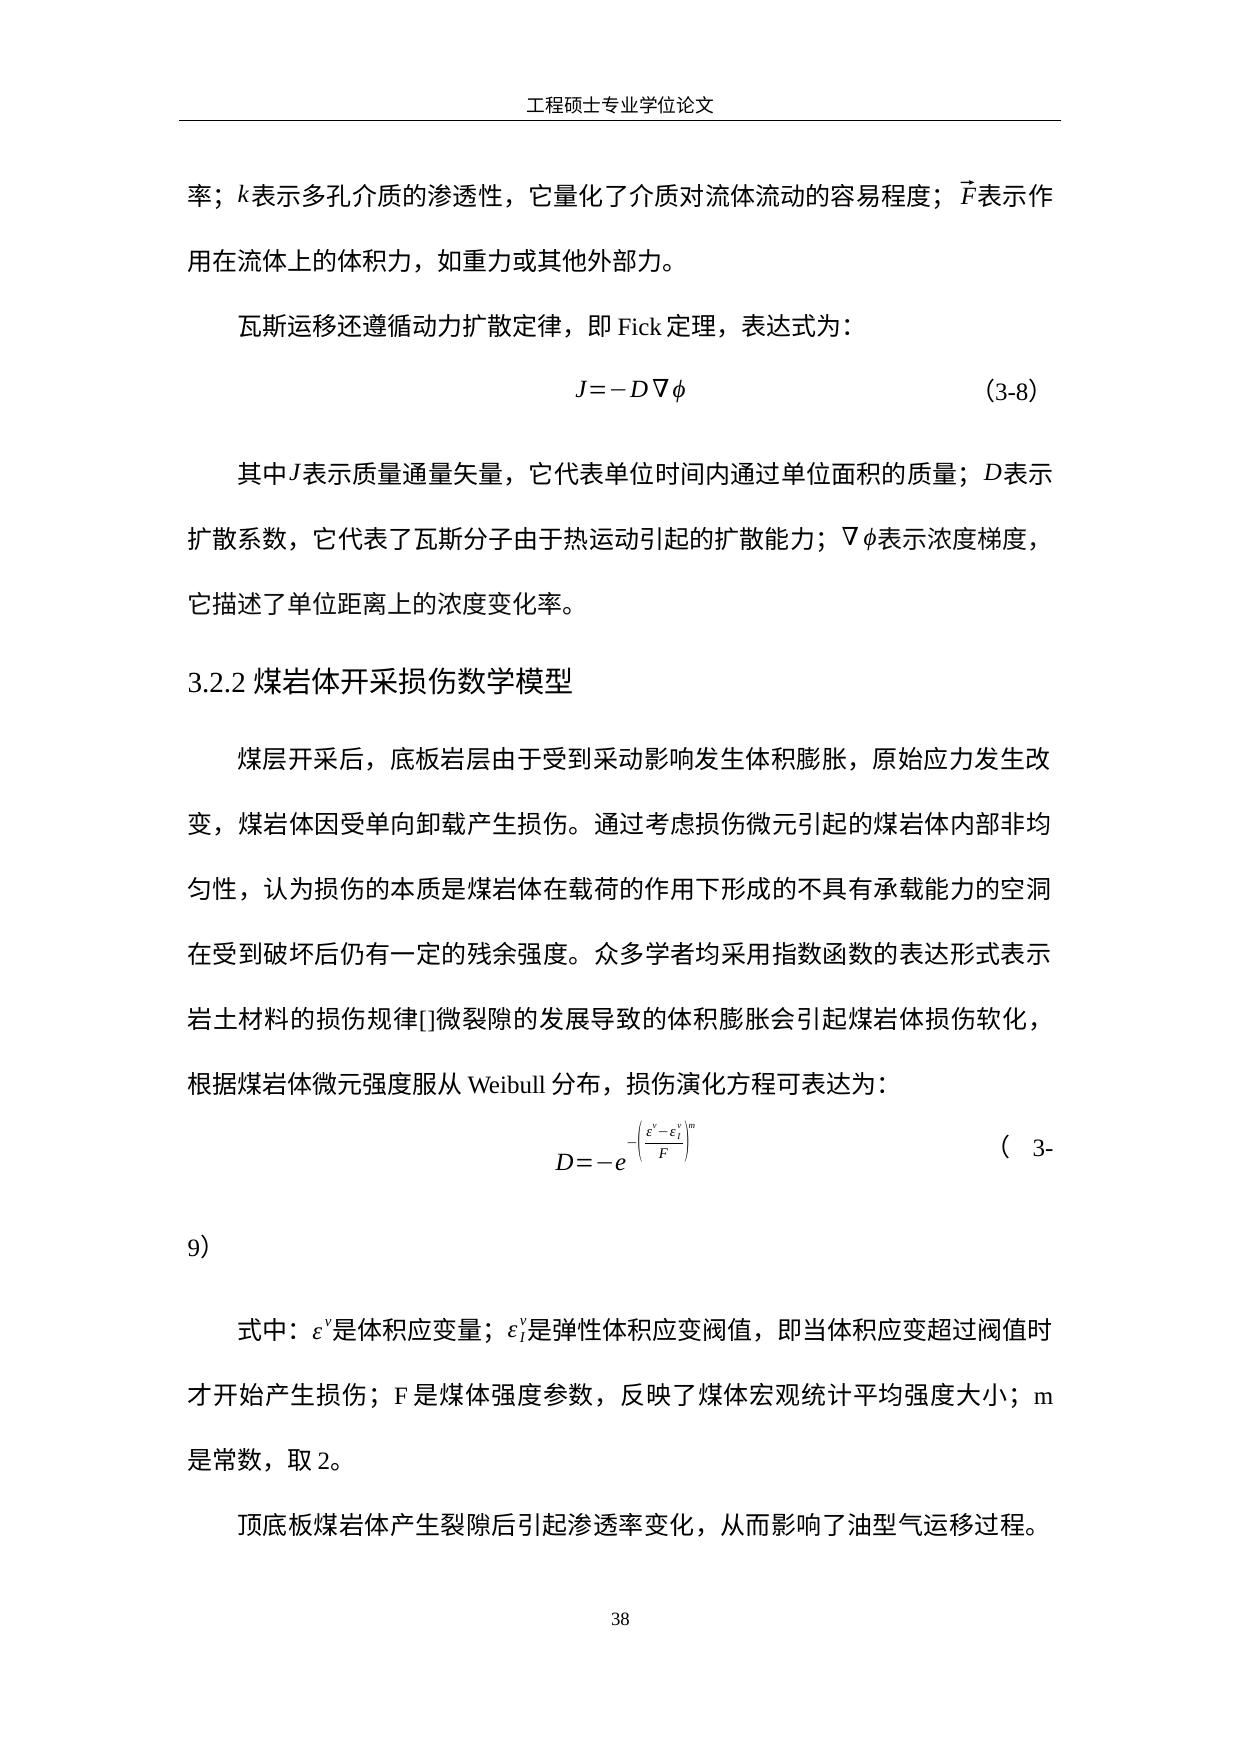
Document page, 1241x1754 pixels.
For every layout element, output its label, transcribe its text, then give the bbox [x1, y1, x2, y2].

text 瓦斯运移还遵循动力扩散定律，即Fick定理，表达式为： [187, 292, 1053, 357]
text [187, 162, 1053, 292]
text 3.2.2 煤岩体开采损伤数学模型 [187, 648, 1053, 713]
text 式中：是体积应变量；是弹性体积应变阀值，即当体积应变超过阀值时才开始产生损伤；F是煤体强度参数，反映了煤体宏观统计平均强度大小；m是常数，取2。 [187, 1296, 1053, 1491]
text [187, 1491, 1053, 1556]
text 煤层开采后，底板岩层由于受到采动影响发生体积膨胀，原始应力发生改变，煤岩体因受单向卸载产生损伤。通过考虑损伤微元引起的煤岩体内部非均匀性，认为损伤的本质是煤岩体在载荷的作用下形成的不具有承载能力的空洞，在受到破坏后仍有一定的残余强度。众多学者均采用指数函数的表达形式表示岩土材料的损伤规律[]微裂隙的发展导致的体积膨胀会引起煤岩体损伤软化，根据煤岩体微元强度服从Weibull分布，损伤演化方程可表达为： [187, 725, 1053, 1115]
text 其中表示质量通量矢量，它代表单位时间内通过单位面积的质量；表示扩散系数，它代表了瓦斯分子由于热运动引起的扩散能力；表示浓度梯度，它描述了单位距离上的浓度变化率。 [187, 440, 1053, 635]
text （3-9） [187, 1115, 1053, 1278]
text （3-8） [187, 357, 1053, 422]
